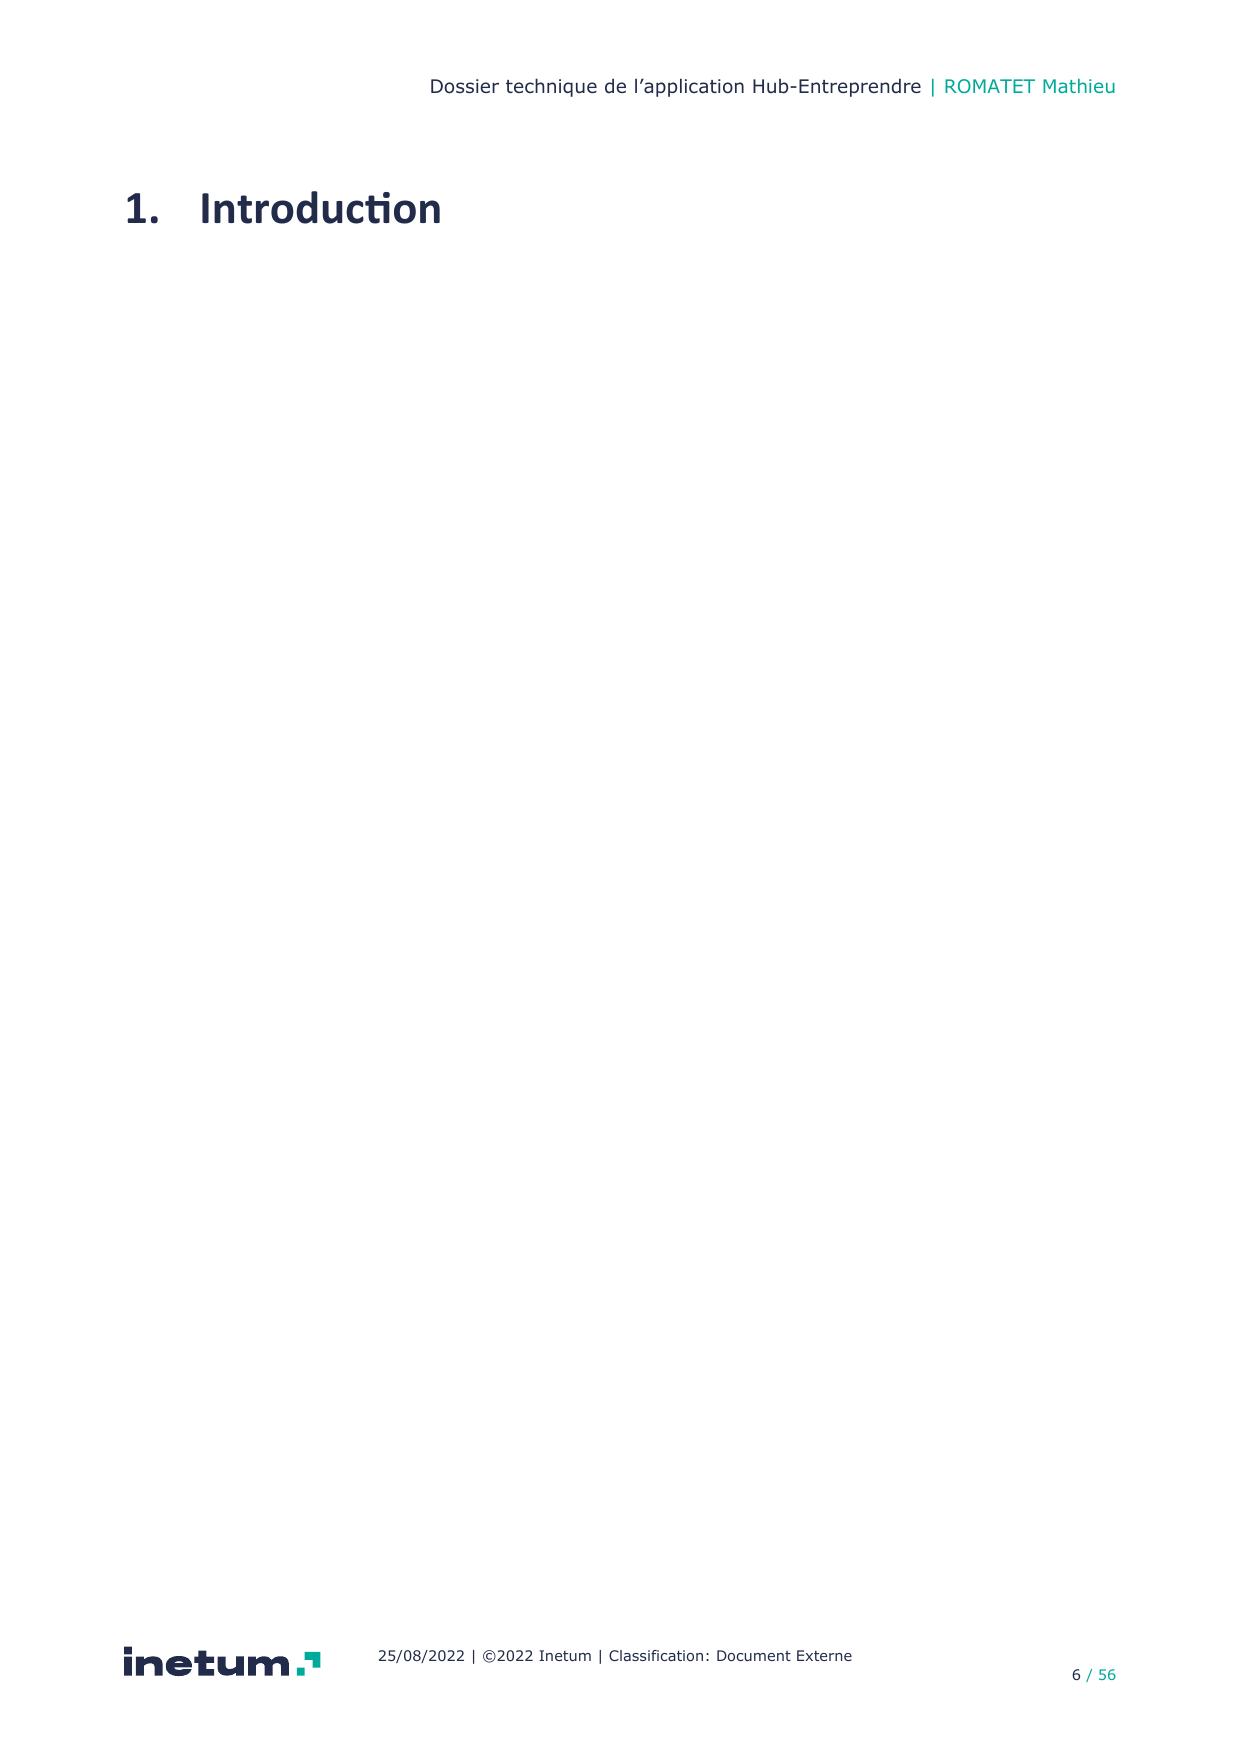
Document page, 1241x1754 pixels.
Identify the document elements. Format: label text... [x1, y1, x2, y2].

subtitle Introduction [124, 178, 1116, 235]
